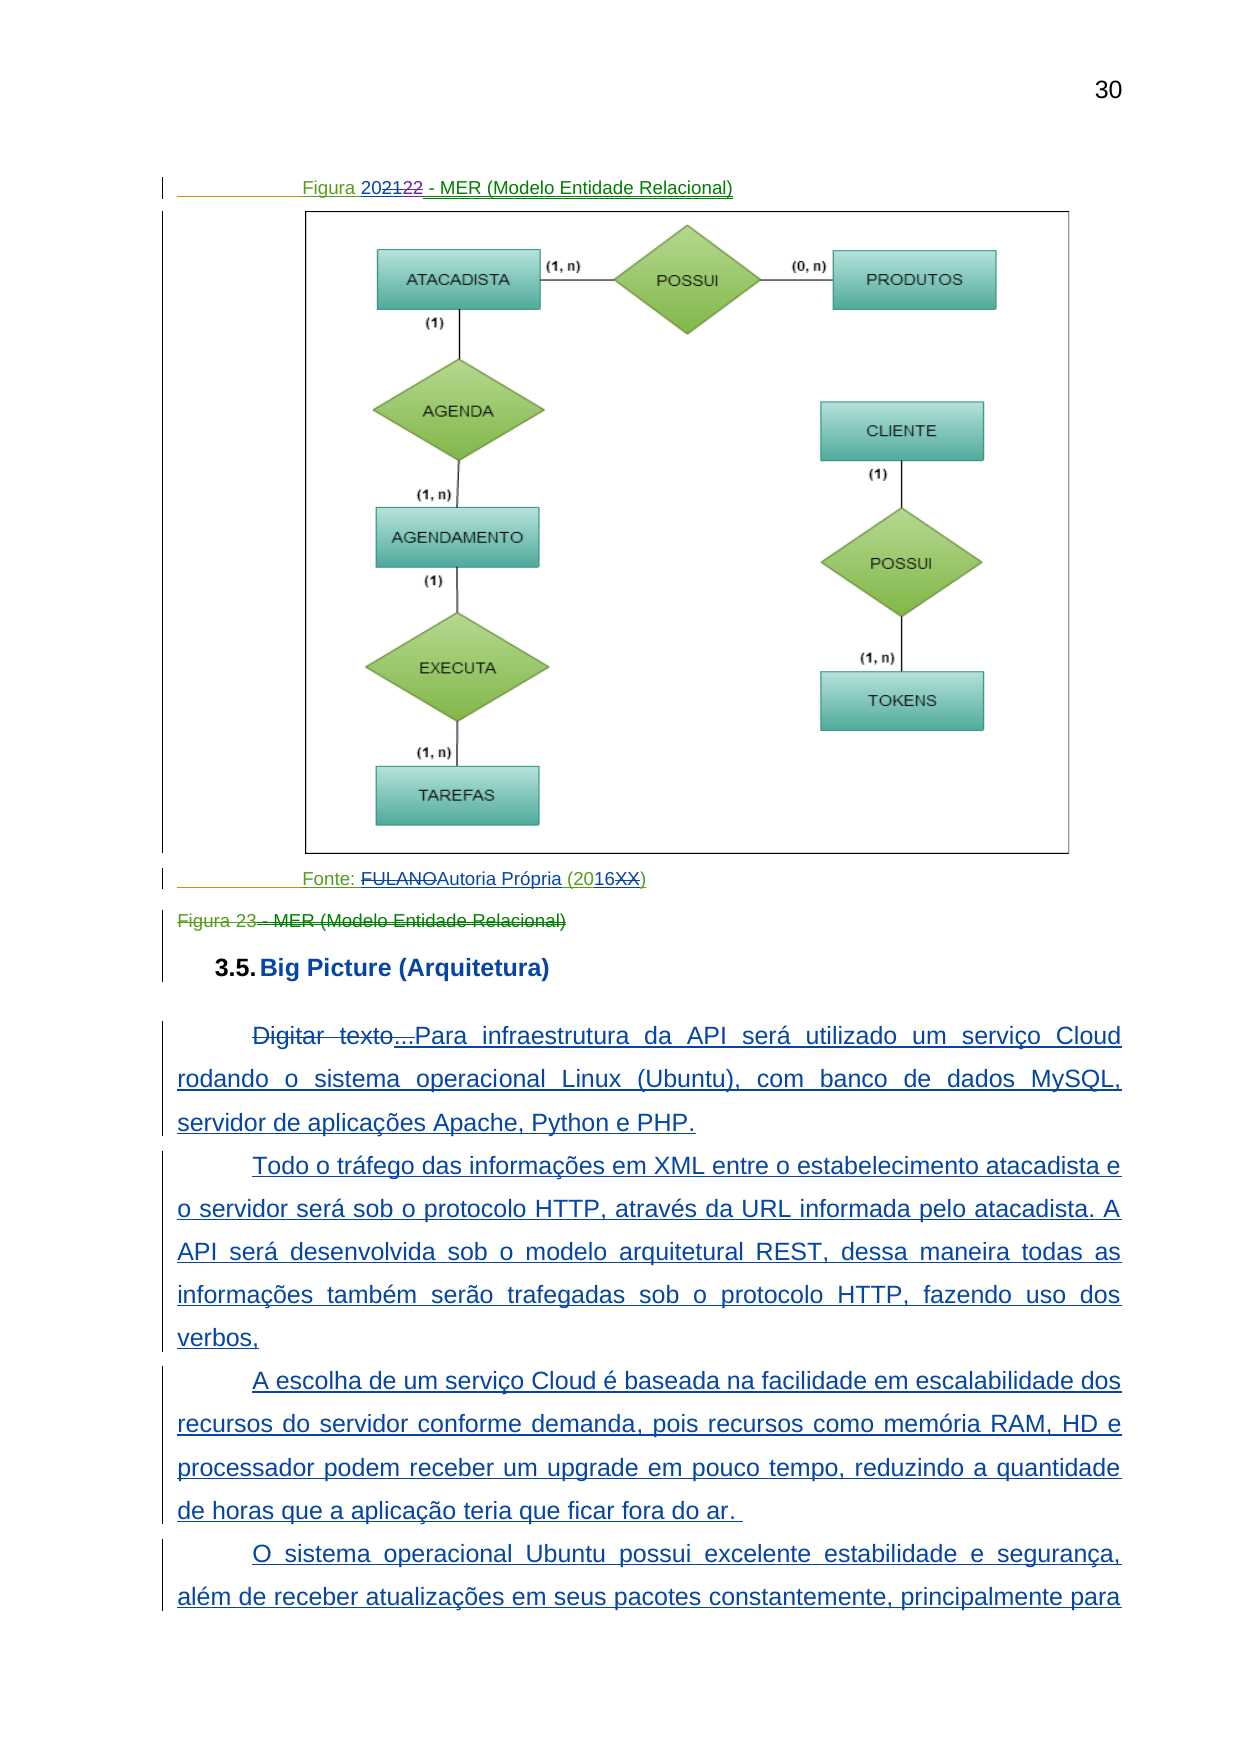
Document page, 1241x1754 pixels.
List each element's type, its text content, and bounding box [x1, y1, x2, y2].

picture [305, 211, 1070, 854]
list Big Picture (Arquitetura) [214, 953, 1122, 982]
